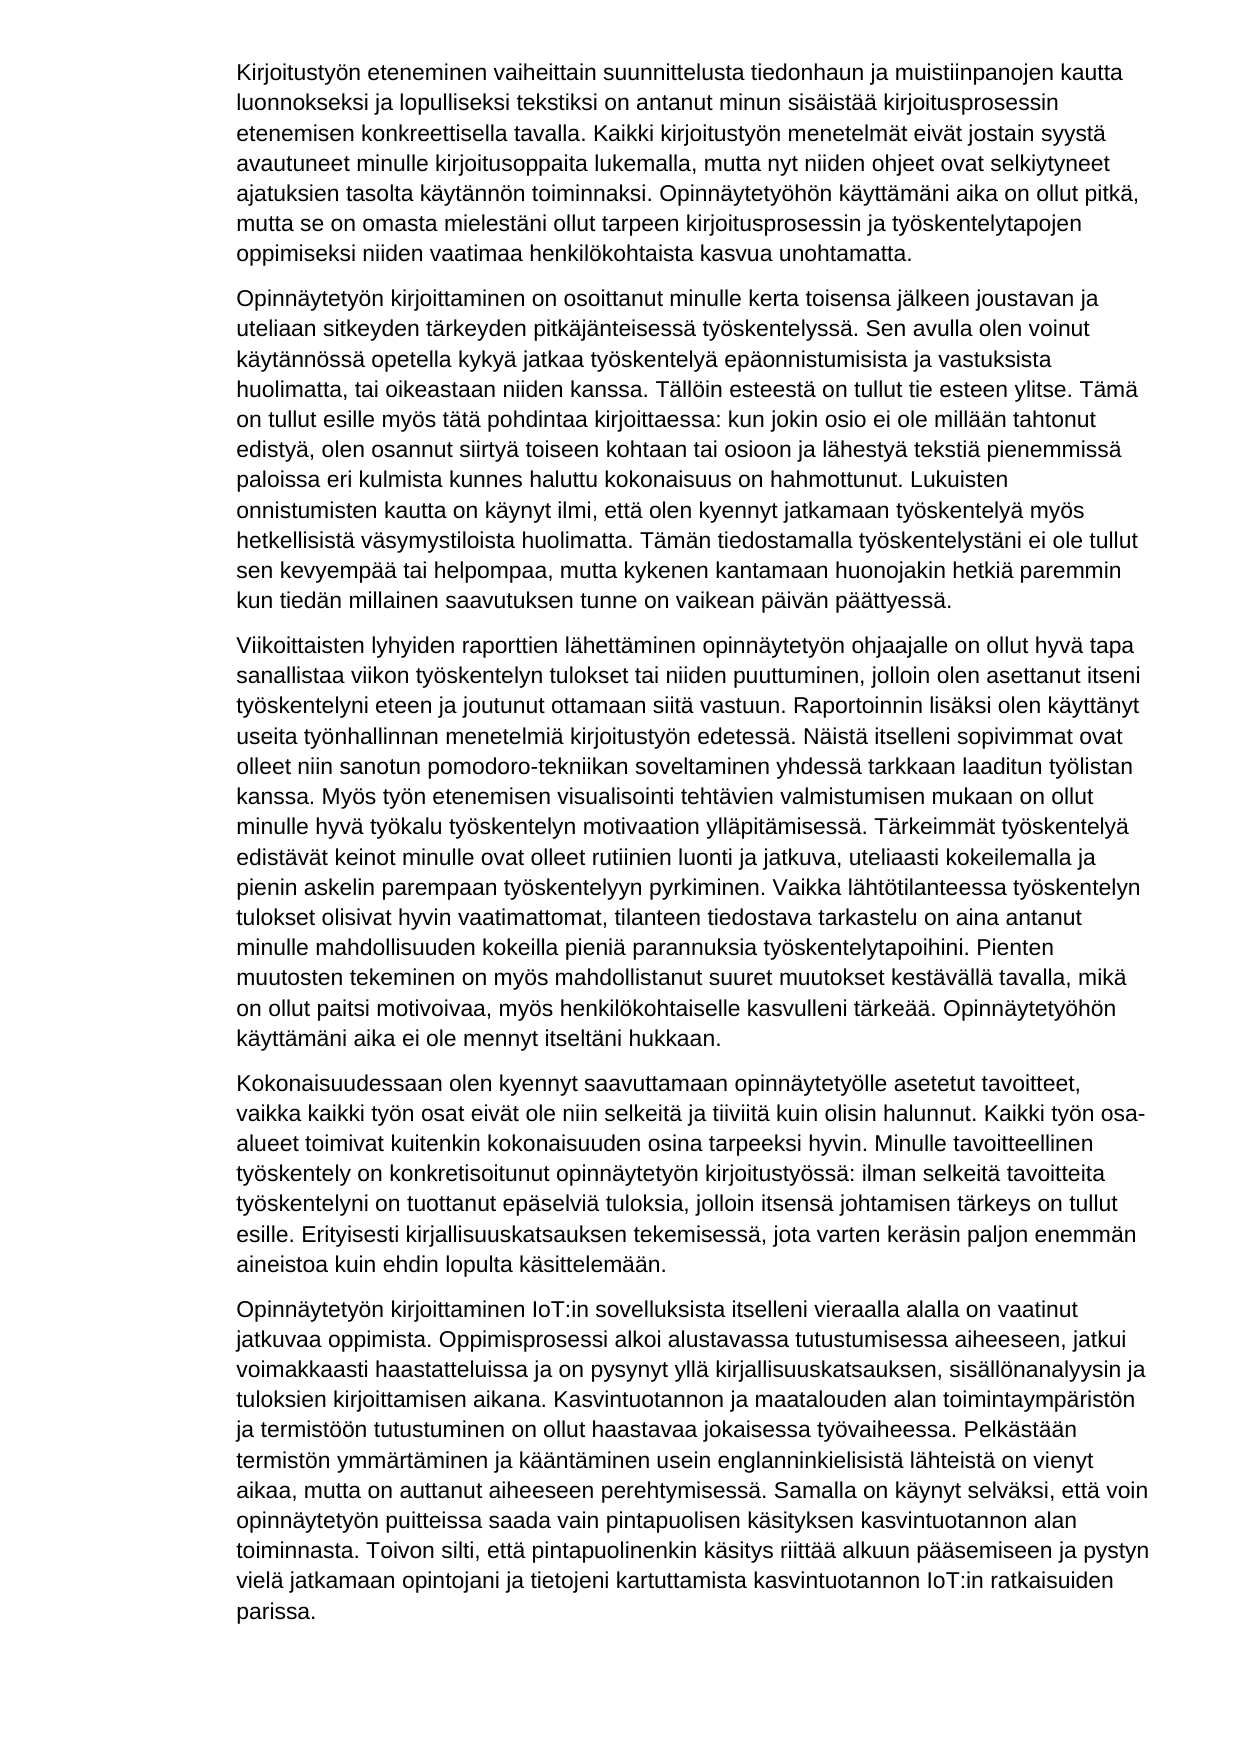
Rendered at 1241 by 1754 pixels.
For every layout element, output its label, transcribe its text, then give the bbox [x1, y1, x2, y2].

text Opinnäytetyön kirjoittaminen on osoittanut minulle kerta toisensa jälkeen joustavan ja uteliaan sitkeyden tärkeyden pitkäjänteisessä työskentelyssä. Sen avulla olen voinut käytännössä opetella kykyä jatkaa työskentelyä epäonnistumisista ja vastuksista huolimatta, tai oikeastaan niiden kanssa. Tällöin esteestä on tullut tie esteen ylitse. Tämä on tullut esille myös tätä pohdintaa kirjoittaessa: kun jokin osio ei ole millään tahtonut edistyä, olen osannut siirtyä toiseen kohtaan tai osioon ja lähestyä tekstiä pienemmissä paloissa eri kulmista kunnes haluttu kokonaisuus on hahmottunut. Lukuisten onnistumisten kautta on käynyt ilmi, että olen kyennyt jatkamaan työskentelyä myös hetkellisistä väsymystiloista huolimatta. Tämän tiedostamalla työskentelystäni ei ole tullut sen kevyempää tai helpompaa, mutta kykenen kantamaan huonojakin hetkiä paremmin kun tiedän millainen saavutuksen tunne on vaikean päivän päättyessä. [236, 285, 1152, 613]
text Viikoittaisten lyhyiden raporttien lähettäminen opinnäytetyön ohjaajalle on ollut hyvä tapa sanallistaa viikon työskentelyn tulokset tai niiden puuttuminen, jolloin olen asettanut itseni työskentelyni eteen ja joutunut ottamaan siitä vastuun. Raportoinnin lisäksi olen käyttänyt useita työnhallinnan menetelmiä kirjoitustyön edetessä. Näistä itselleni sopivimmat ovat olleet niin sanotun pomodoro-tekniikan soveltaminen yhdessä tarkkaan laaditun työlistan kanssa. Myös työn etenemisen visualisointi tehtävien valmistumisen mukaan on ollut minulle hyvä työkalu työskentelyn motivaation ylläpitämisessä. Tärkeimmät työskentelyä edistävät keinot minulle ovat olleet rutiinien luonti ja jatkuva, uteliaasti kokeilemalla ja pienin askelin parempaan työskentelyyn pyrkiminen. Vaikka lähtötilanteessa työskentelyn tulokset olisivat hyvin vaatimattomat, tilanteen tiedostava tarkastelu on aina antanut minulle mahdollisuuden kokeilla pieniä parannuksia työskentelytapoihini. Pienten muutosten tekeminen on myös mahdollistanut suuret muutokset kestävällä tavalla, mikä on ollut paitsi motivoivaa, myös henkilökohtaiselle kasvulleni tärkeää. Opinnäytetyöhön käyttämäni aika ei ole mennyt itseltäni hukkaan. [236, 632, 1152, 1051]
text Opinnäytetyön kirjoittaminen IoT:in sovelluksista itselleni vieraalla alalla on vaatinut jatkuvaa oppimista. Oppimisprosessi alkoi alustavassa tutustumisessa aiheeseen, jatkui voimakkaasti haastatteluissa ja on pysynyt yllä kirjallisuuskatsauksen, sisällönanalyysin ja tuloksien kirjoittamisen aikana. Kasvintuotannon ja maatalouden alan toimintaympäristön ja termistöön tutustuminen on ollut haastavaa jokaisessa työvaiheessa. Pelkästään termistön ymmärtäminen ja kääntäminen usein englanninkielisistä lähteistä on vienyt aikaa, mutta on auttanut aiheeseen perehtymisessä. Samalla on käynyt selväksi, että voin opinnäytetyön puitteissa saada vain pintapuolisen käsityksen kasvintuotannon alan toiminnasta. Toivon silti, että pintapuolinenkin käsitys riittää alkuun pääsemiseen ja pystyn vielä jatkamaan opintojani ja tietojeni kartuttamista kasvintuotannon IoT:in ratkaisuiden parissa. [236, 1296, 1152, 1624]
text Kokonaisuudessaan olen kyennyt saavuttamaan opinnäytetyölle asetetut tavoitteet, vaikka kaikki työn osat eivät ole niin selkeitä ja tiiviitä kuin olisin halunnut. Kaikki työn osa-alueet toimivat kuitenkin kokonaisuuden osina tarpeeksi hyvin. Minulle tavoitteellinen työskentely on konkretisoitunut opinnäytetyön kirjoitustyössä: ilman selkeitä tavoitteita työskentelyni on tuottanut epäselviä tuloksia, jolloin itsensä johtamisen tärkeys on tullut esille. Erityisesti kirjallisuuskatsauksen tekemisessä, jota varten keräsin paljon enemmän aineistoa kuin ehdin lopulta käsittelemään. [236, 1069, 1152, 1277]
text Kirjoitustyön eteneminen vaiheittain suunnittelusta tiedonhaun ja muistiinpanojen kautta luonnokseksi ja lopulliseksi tekstiksi on antanut minun sisäistää kirjoitusprosessin etenemisen konkreettisella tavalla. Kaikki kirjoitustyön menetelmät eivät jostain syystä avautuneet minulle kirjoitusoppaita lukemalla, mutta nyt niiden ohjeet ovat selkiytyneet ajatuksien tasolta käytännön toiminnaksi. Opinnäytetyöhön käyttämäni aika on ollut pitkä, mutta se on omasta mielestäni ollut tarpeen kirjoitusprosessin ja työskentelytapojen oppimiseksi niiden vaatimaa henkilökohtaista kasvua unohtamatta. [236, 59, 1152, 267]
